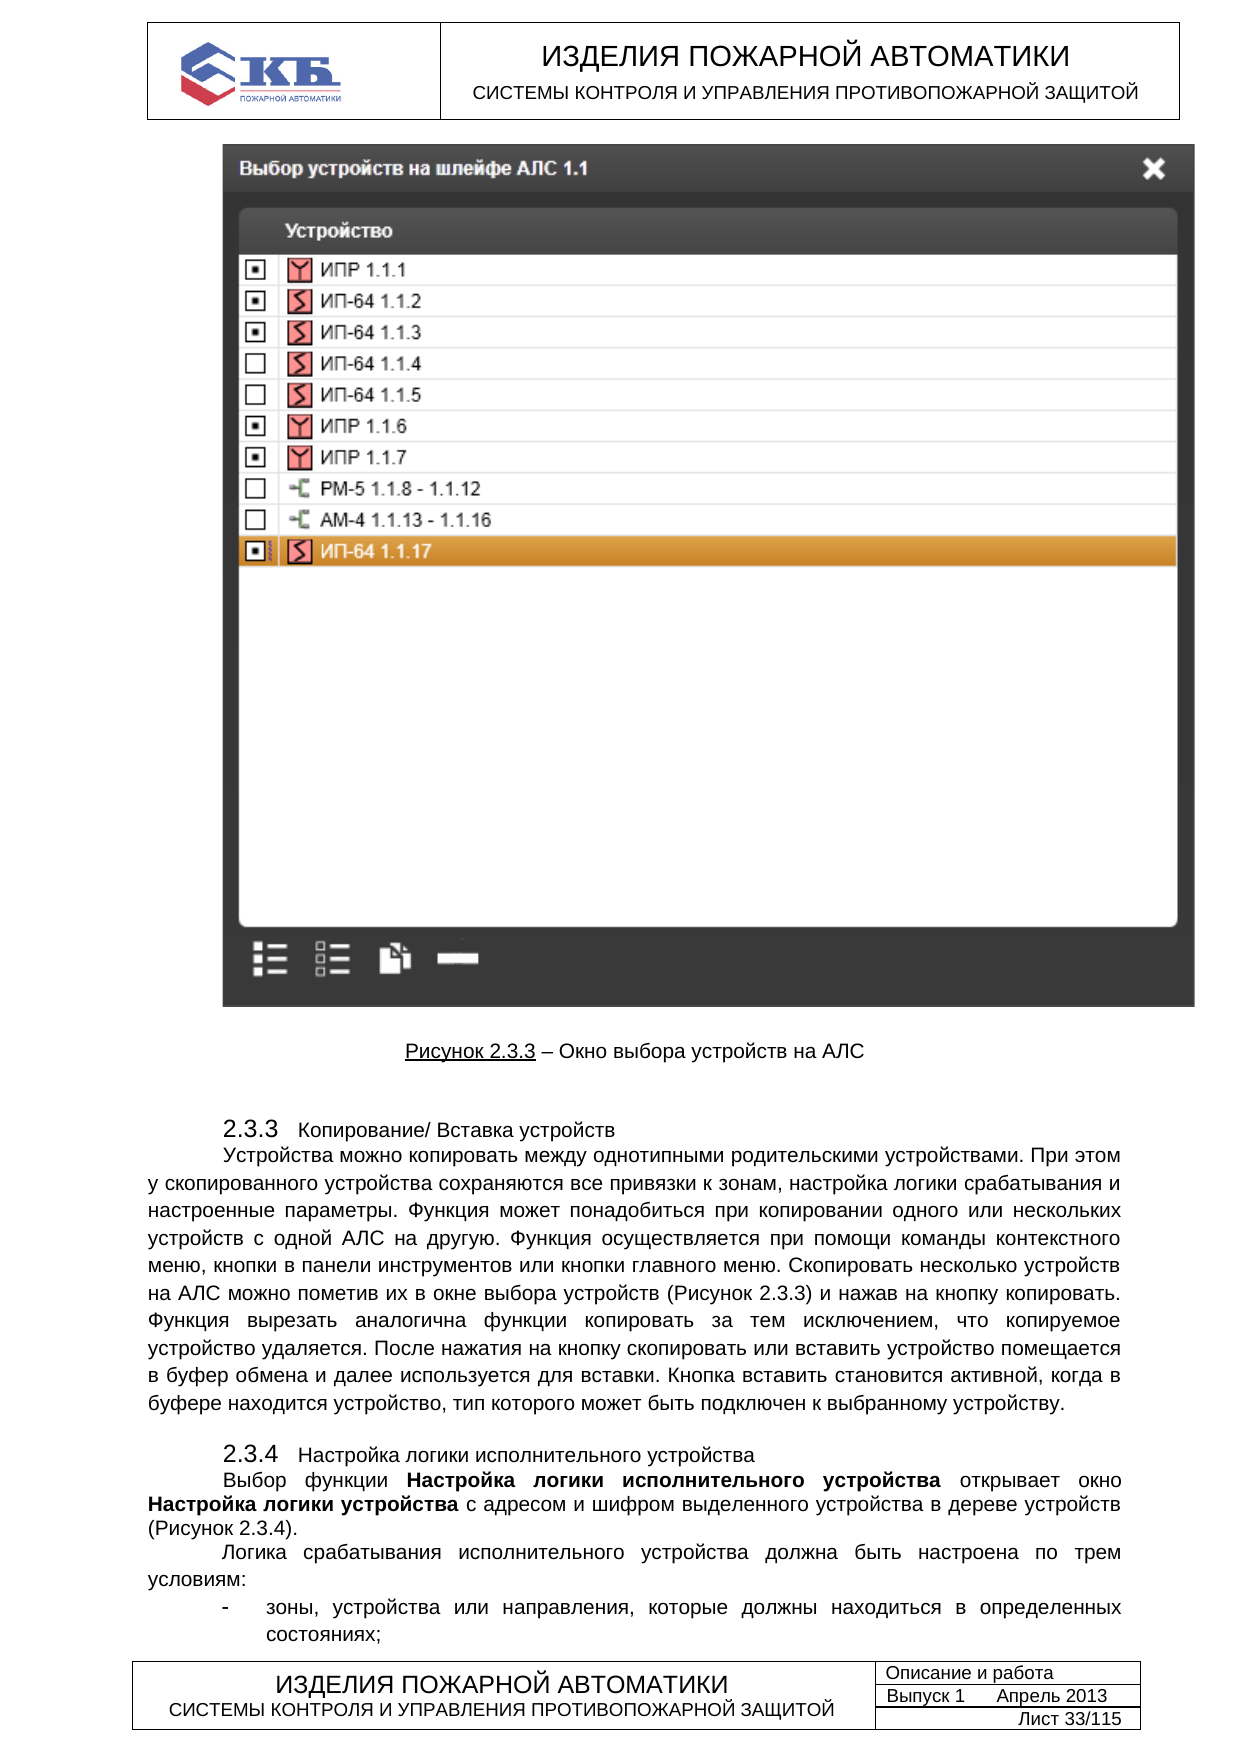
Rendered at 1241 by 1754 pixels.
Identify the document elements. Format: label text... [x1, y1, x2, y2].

list Логика срабатывания исполнительного устройства должна быть настроена по трем условиям: [148, 1539, 1122, 1591]
list Рисунок 2.3.3 – Окно выбора устройств на АЛС [148, 1038, 1122, 1062]
list Устройства можно копировать между однотипными родительскими устройствами. При этом у скопированного устройства сохраняются все привязки к зонам, настройка логики срабатывания и настроенные параметры. Функция может понадобиться при копировании одного или нескольких устройств с одной АЛС на другую. Функция осуществляется при помощи команды контекстного меню, кнопки в панели инструментов или кнопки главного меню. Скопировать несколько устройств на АЛС можно пометив их в окне выбора устройств (Рисунок 2.3.3) и нажав на кнопку копировать. Функция вырезать аналогична функции копировать за тем исключением, что копируемое устройство удаляется. После нажатия на кнопку скопировать или вставить устройство помещается в буфер обмена и далее используется для вставки. Кнопка вставить становится активной, когда в буфере находится устройство, тип которого может быть подключен к выбранному устройству. [148, 1143, 1122, 1414]
list Копирование/ Вставка устройств [223, 1114, 1122, 1143]
list зоны, устройства или направления, которые должны находиться в определенных состояниях; [222, 1594, 1122, 1646]
picture [222, 144, 1195, 1007]
picture [177, 34, 354, 115]
list Настройка логики исполнительного устройства [223, 1439, 1122, 1468]
list Выбор функции Настройка логики исполнительного устройства открывает окно Настройка логики устройства с адресом и шифром выделенного устройства в дереве устройств (Рисунок 2.3.4). [148, 1468, 1122, 1539]
